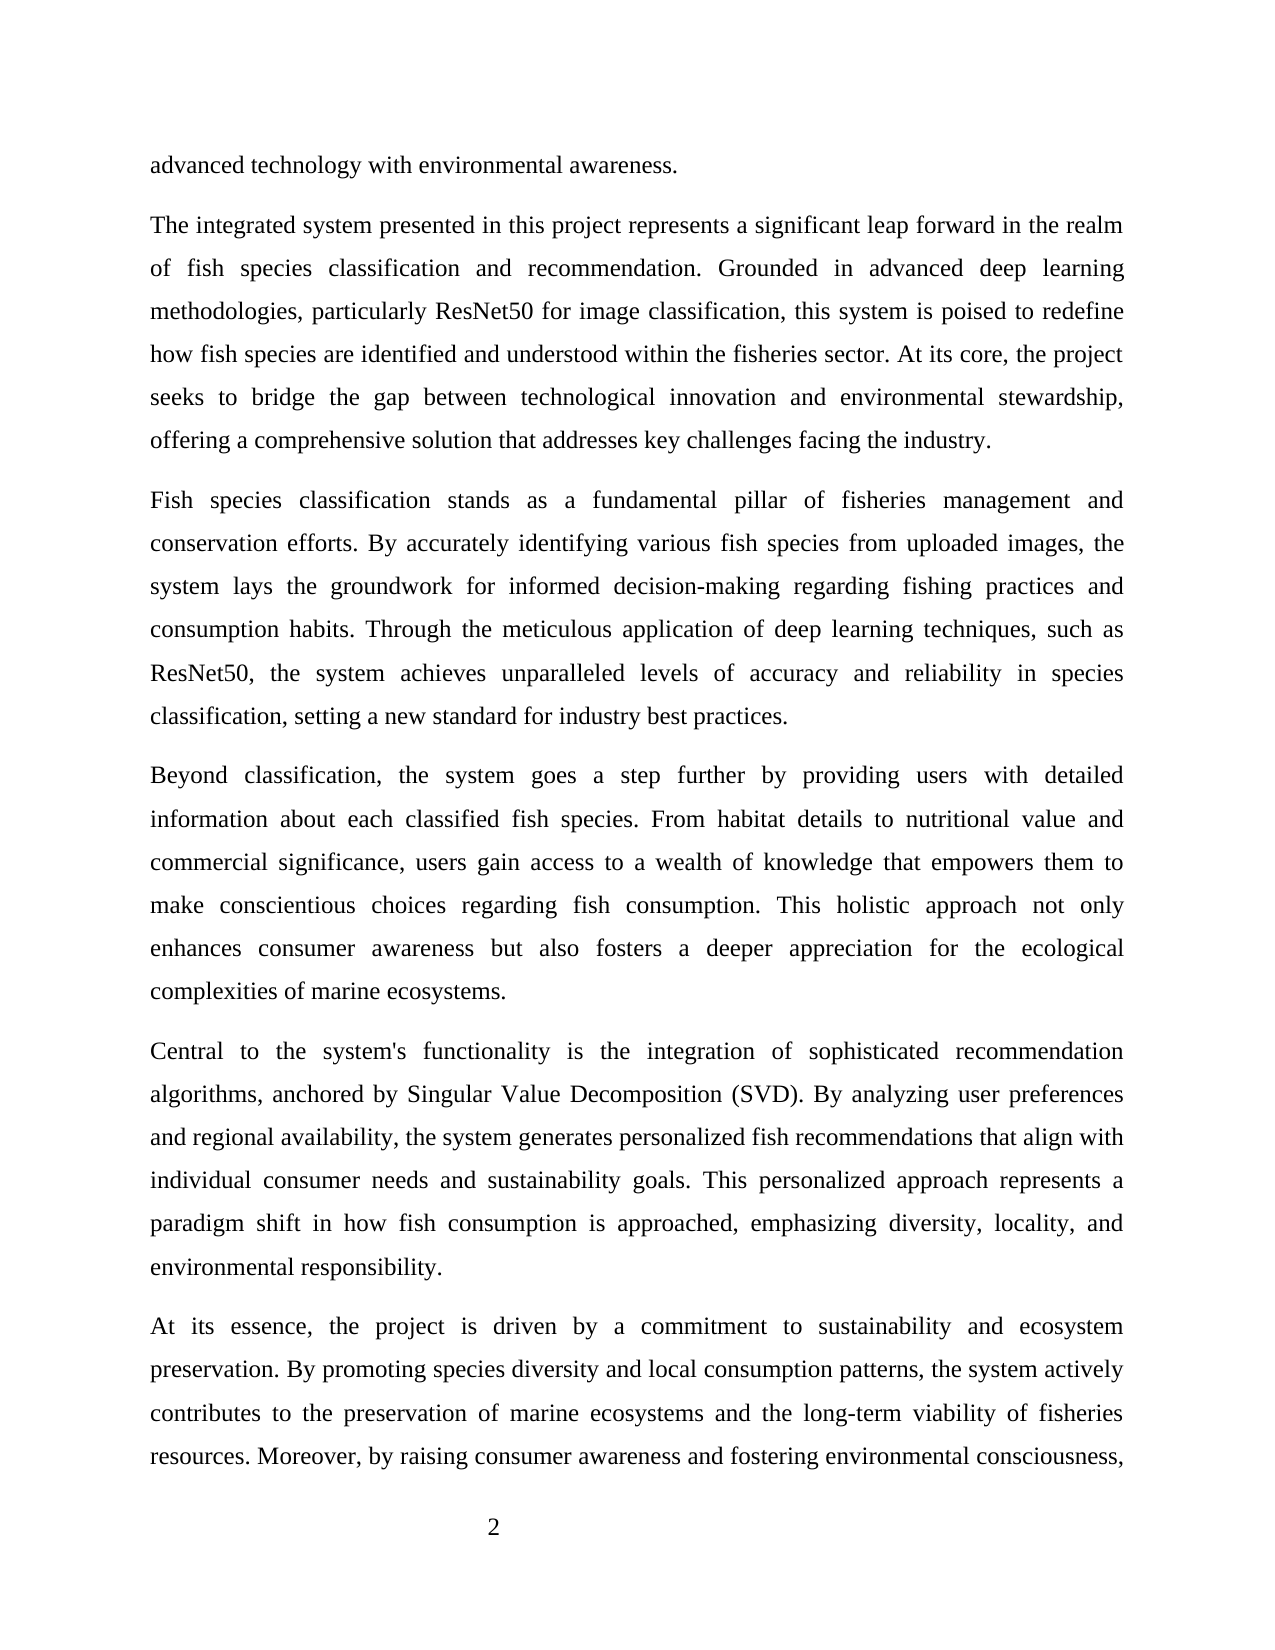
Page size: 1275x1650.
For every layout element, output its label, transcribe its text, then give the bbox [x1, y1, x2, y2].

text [150, 1311, 1125, 1469]
text Fish species classification stands as a fundamental pillar of fisheries management and conservation efforts. By accurately identifying various fish species from uploaded images, the system lays the groundwork for informed decision-making regarding fishing practices and consumption habits. Through the meticulous application of deep learning techniques, such as ResNet50, the system achieves unparalleled levels of accuracy and reliability in species classification, setting a new standard for industry best practices. [150, 485, 1125, 729]
text Beyond classification, the system goes a step further by providing users with detailed information about each classified fish species. From habitat details to nutritional value and commercial significance, users gain access to a wealth of knowledge that empowers them to make conscientious choices regarding fish consumption. This holistic approach not only enhances consumer awareness but also fosters a deeper appreciation for the ecological complexities of marine ecosystems. [150, 761, 1125, 1005]
text The integrated system presented in this project represents a significant leap forward in the realm of fish species classification and recommendation. Grounded in advanced deep learning methodologies, particularly ResNet50 for image classification, this system is poised to redefine how fish species are identified and understood within the fisheries sector. At its core, the project seeks to bridge the gap between technological innovation and environmental stewardship, offering a comprehensive solution that addresses key challenges facing the industry. [150, 210, 1125, 454]
text Central to the system's functionality is the integration of sophisticated recommendation algorithms, anchored by Singular Value Decomposition (SVD). By analyzing user preferences and regional availability, the system generates personalized fish recommendations that align with individual consumer needs and sustainability goals. This personalized approach represents a paradigm shift in how fish consumption is approached, emphasizing diversity, locality, and environmental responsibility. [150, 1036, 1125, 1280]
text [150, 150, 1125, 179]
